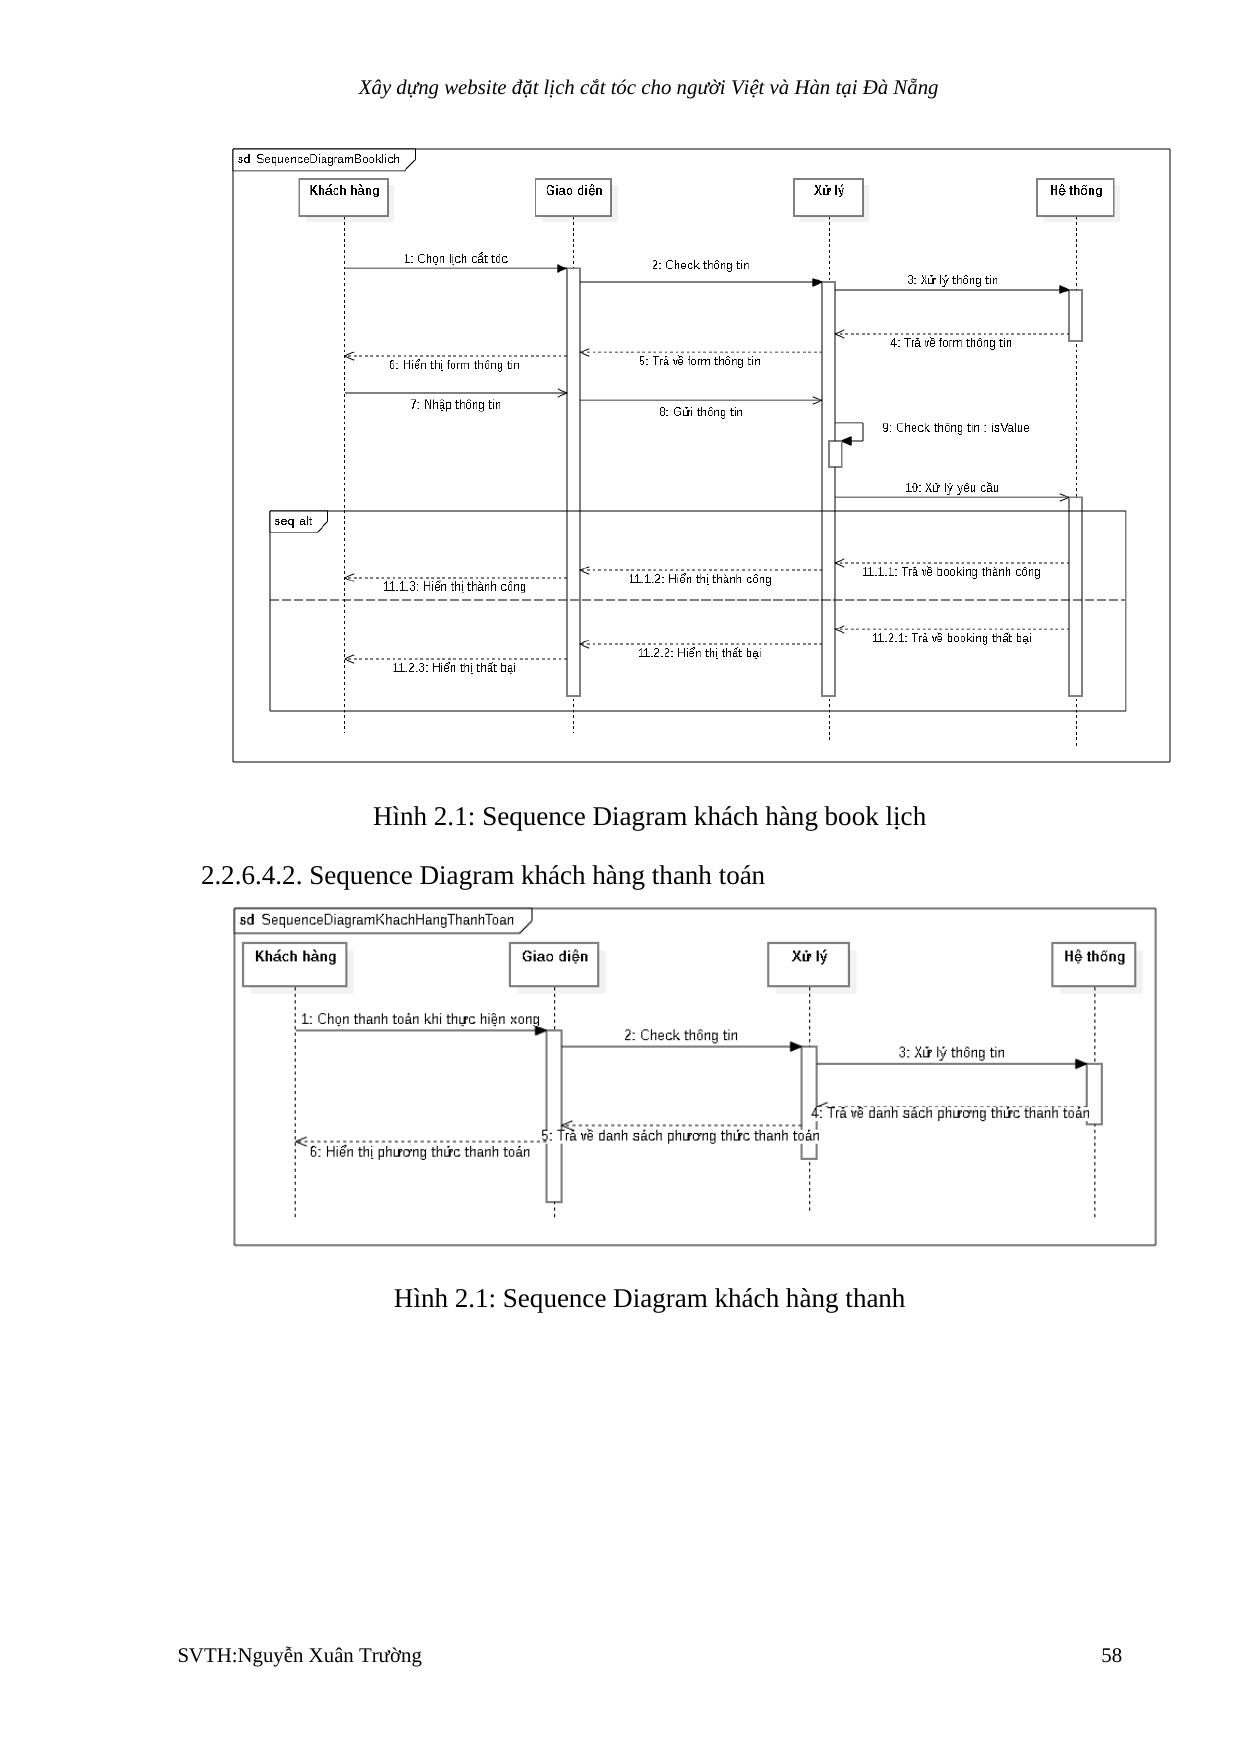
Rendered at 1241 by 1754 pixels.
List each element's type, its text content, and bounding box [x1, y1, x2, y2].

subtitle Sequence Diagram khách hàng thanh [177, 1283, 1122, 1314]
subtitle Sequence Diagram khách hàng book lịch [177, 800, 1122, 831]
picture [228, 147, 1174, 773]
picture [228, 903, 1174, 1255]
subtitle Sequence Diagram khách hàng thanh toán [177, 859, 1122, 891]
